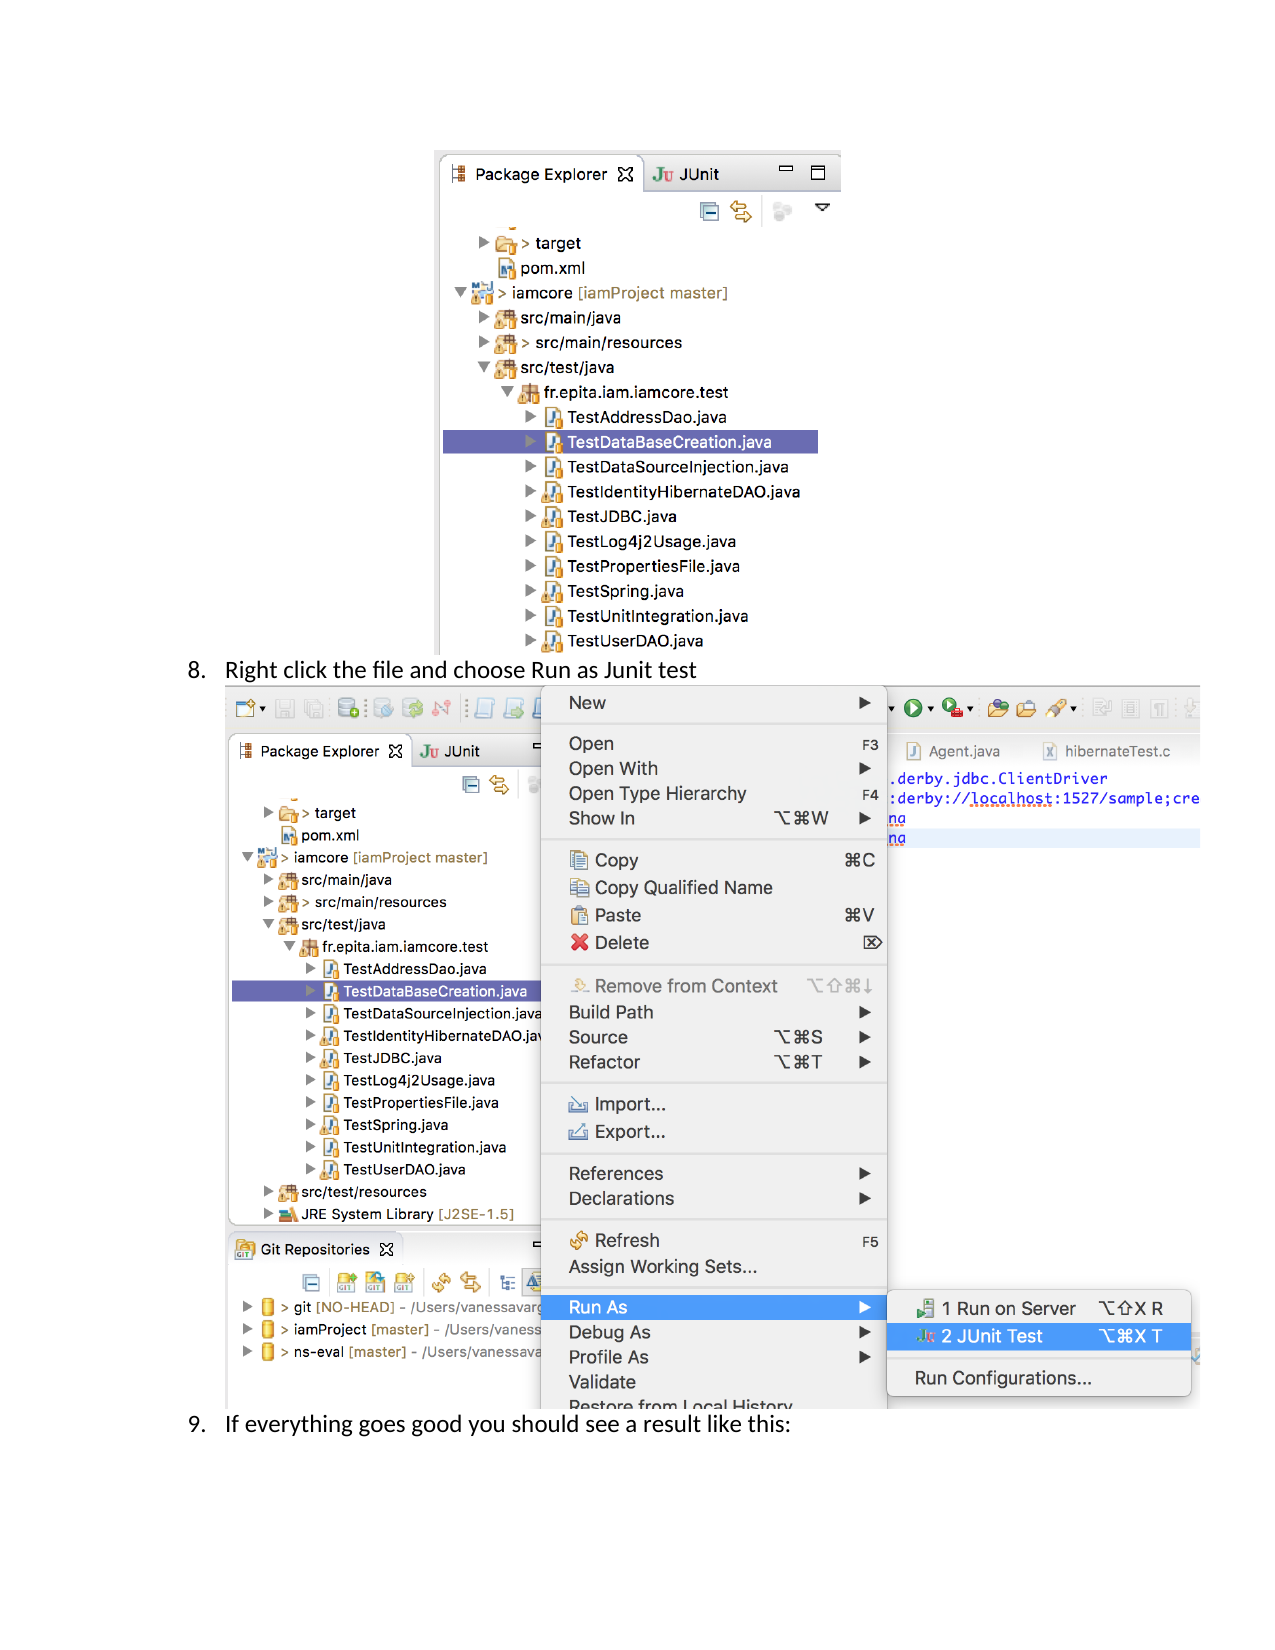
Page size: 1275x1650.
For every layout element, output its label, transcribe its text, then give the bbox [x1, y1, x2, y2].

list Right click the file and choose Run as Junit test [187, 654, 1125, 685]
picture [225, 685, 1200, 1409]
list If everything goes good you should see a result like this: [187, 1409, 1125, 1439]
picture [434, 150, 841, 655]
